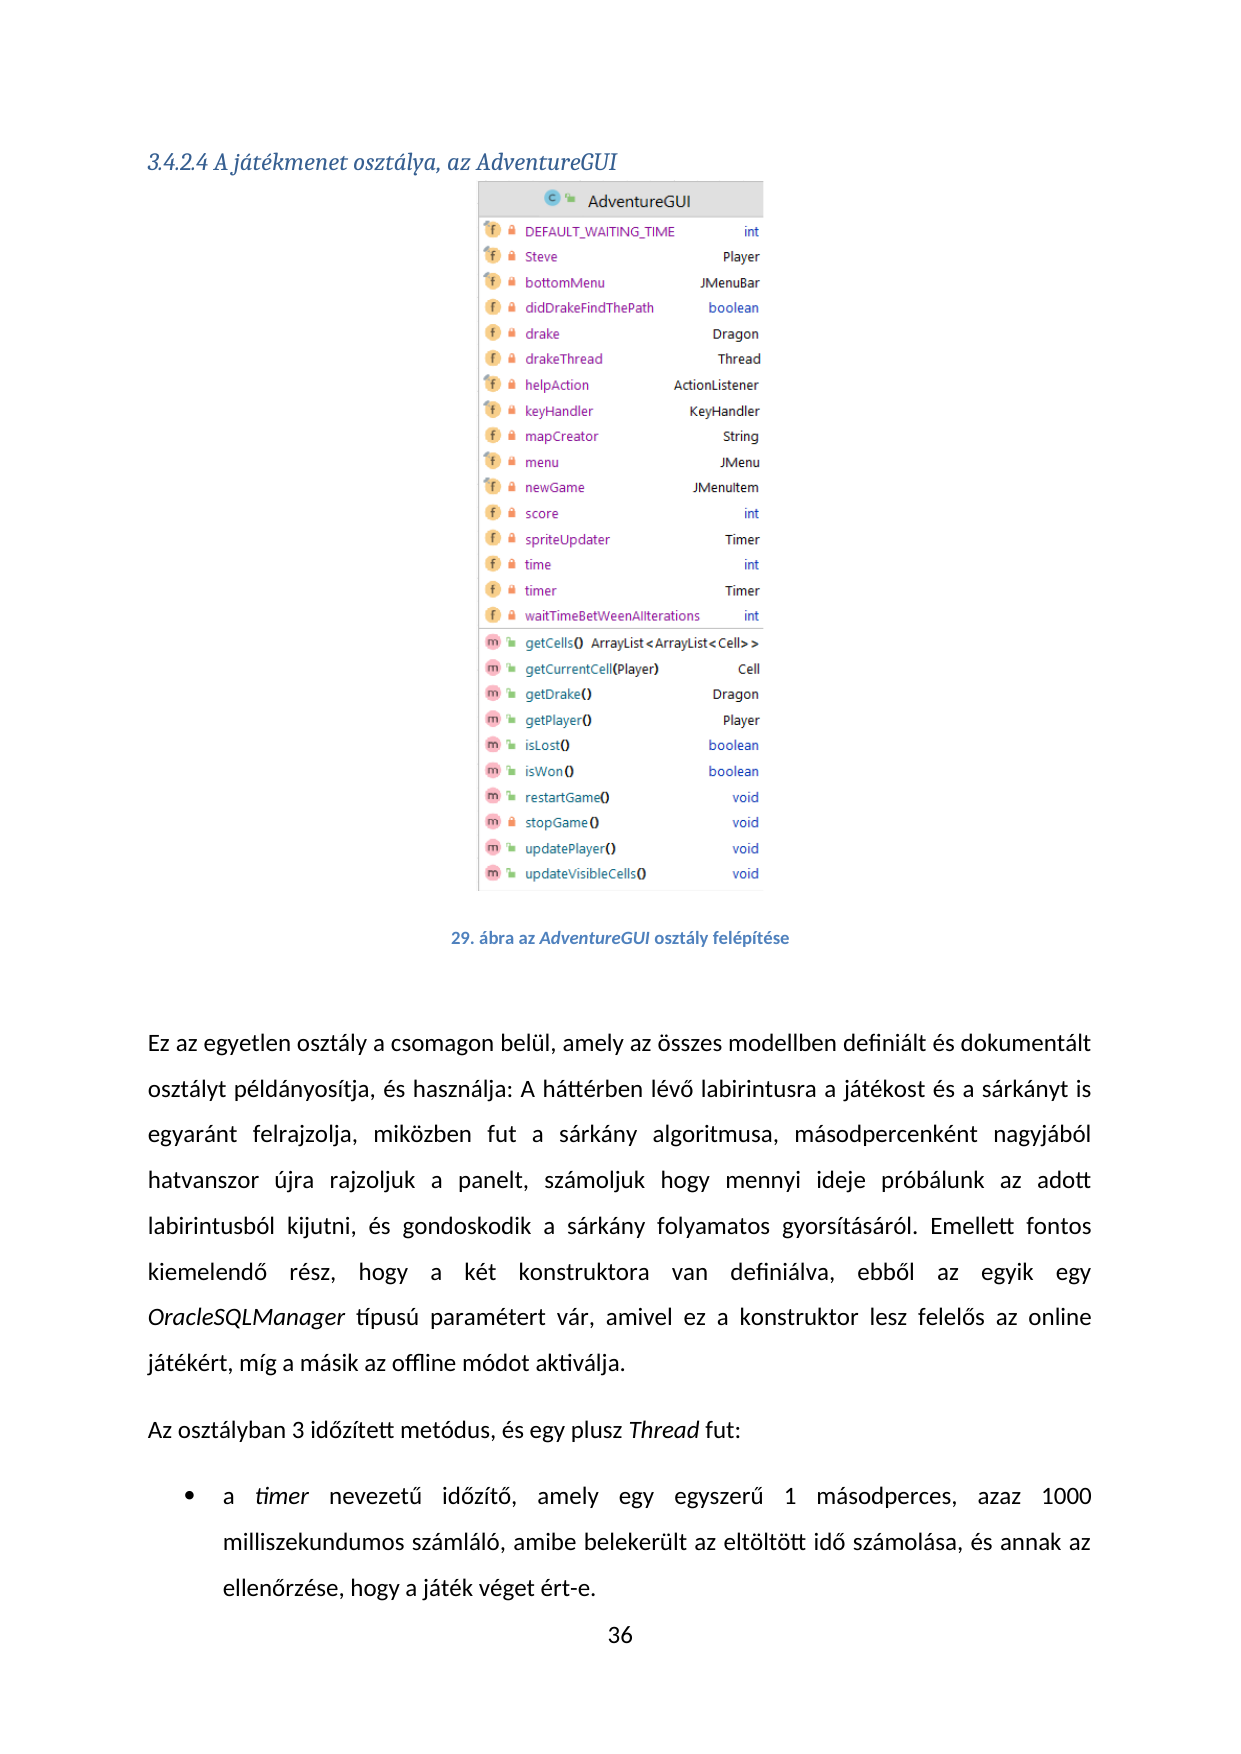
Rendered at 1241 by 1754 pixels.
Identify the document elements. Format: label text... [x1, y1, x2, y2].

subtitle 3.4.2.4 A játékmenet osztálya, az AdventureGUI [148, 148, 1093, 176]
picture [476, 180, 764, 891]
list a timer nevezetű időzítő, amely egy egyszerű 1 másodperces, azaz 1000 milliszekundumos számláló, amibe belekerült az eltöltött idő számolása, és annak az ellenőrzése, hogy a játék véget ért-e. [185, 1480, 1093, 1602]
text Ez az egyetlen osztály a csomagon belül, amely az összes modellben definiált és dokumentált osztályt példányosítja, és használja: A háttérben lévő labirintusra a játékost és a sárkányt is egyaránt felrajzolja, miközben fut a sárkány algoritmusa, másodpercenként nagyjából hatvanszor újra rajzoljuk a panelt, számoljuk hogy mennyi ideje próbálunk az adott labirintusból kijutni, és gondoskodik a sárkány folyamatos gyorsításáról. Emellett fontos kiemelendő rész, hogy a két konstruktora van definiálva, ebből az egyik egy OracleSQLManager típusú paramétert vár, amivel ez a konstruktor lesz felelős az online játékért, míg a másik az offline módot aktiválja. [148, 981, 1093, 1378]
text 29. ábra az AdventureGUI osztály felépítése [148, 926, 1093, 949]
text Az osztályban 3 időzített metódus, és egy plusz Thread fut: [148, 1414, 1093, 1444]
